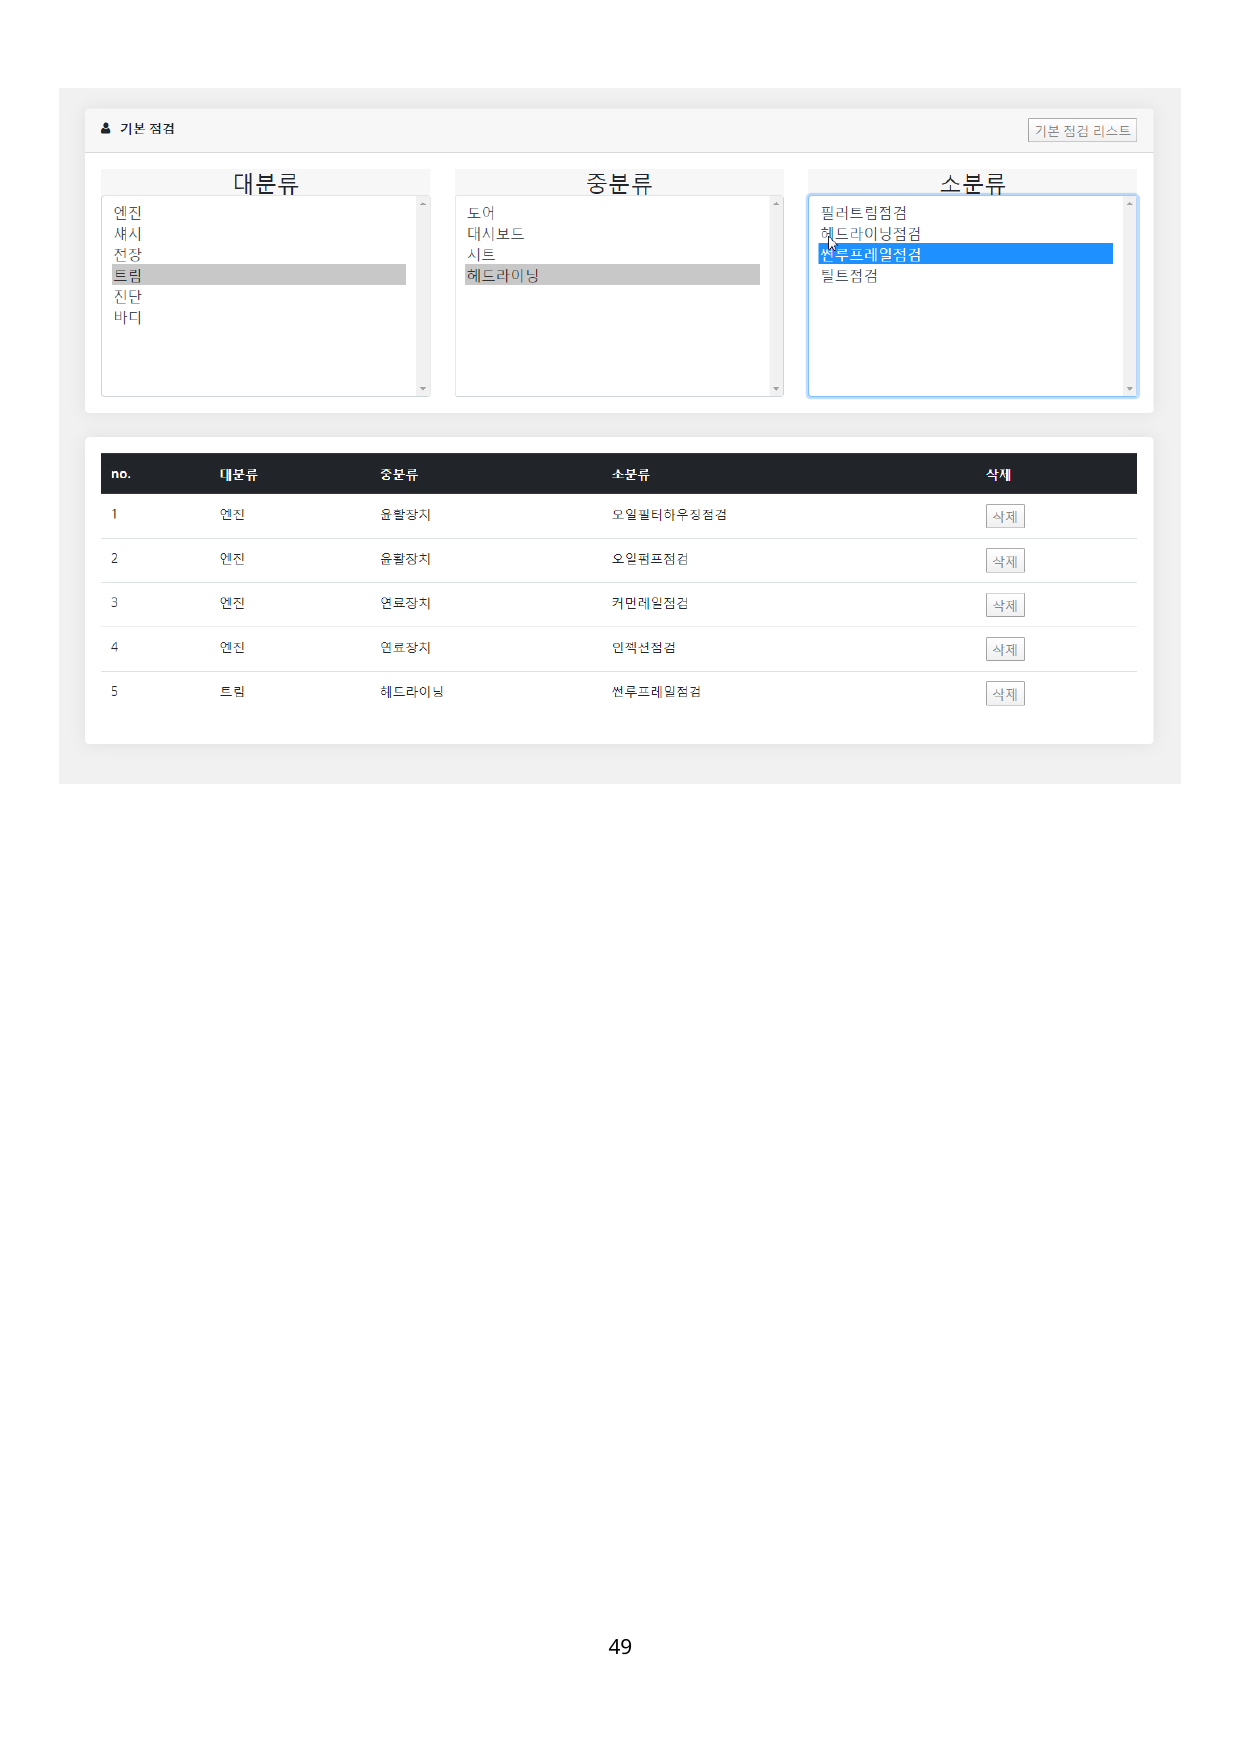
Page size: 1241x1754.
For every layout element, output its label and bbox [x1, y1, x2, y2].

picture [59, 88, 1182, 784]
